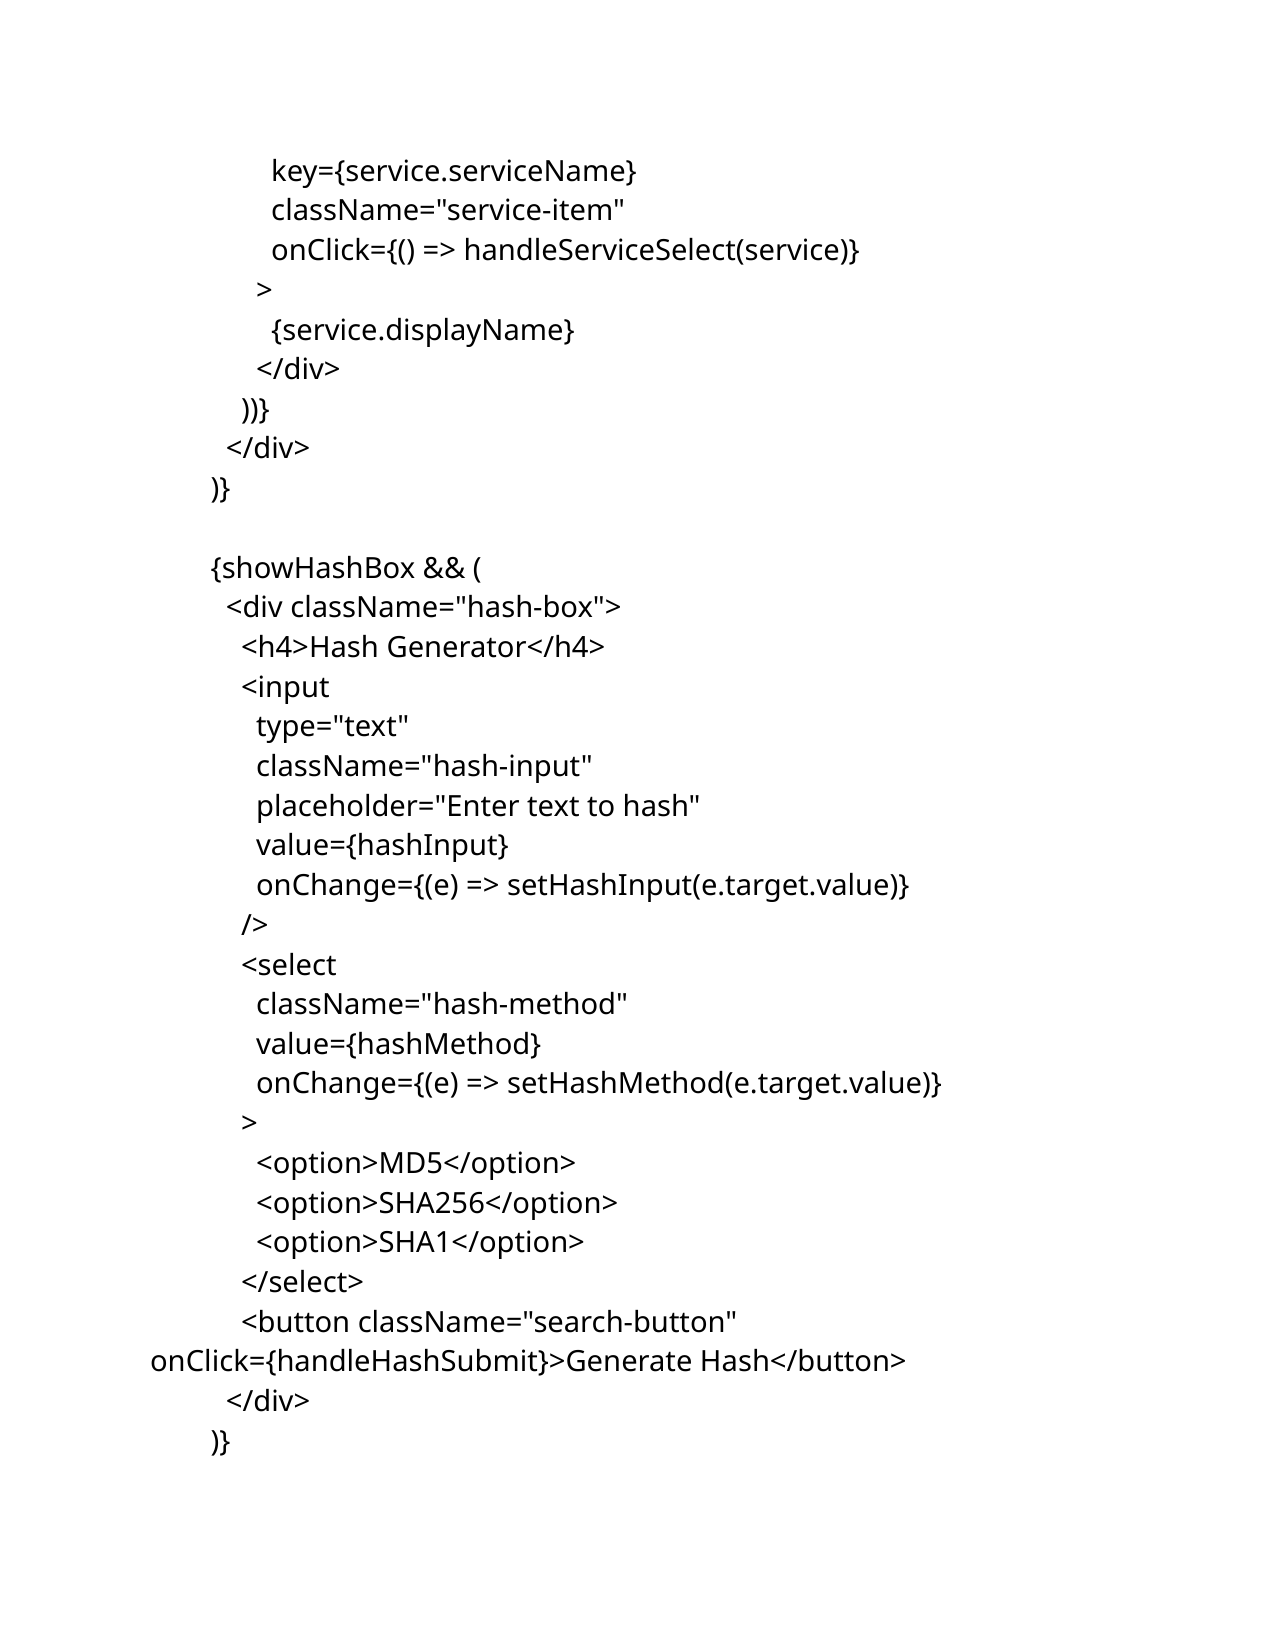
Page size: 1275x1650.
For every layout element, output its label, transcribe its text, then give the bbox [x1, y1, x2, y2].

text </div> [150, 1380, 1125, 1420]
text {showHashBox && ( [150, 547, 1125, 587]
text > [150, 269, 1125, 309]
text <div className="hash-box"> [150, 587, 1125, 626]
text <option>SHA1</option> [150, 1222, 1125, 1261]
text {service.displayName} [150, 309, 1125, 348]
text </div> [150, 428, 1125, 467]
text <option>SHA256</option> [150, 1182, 1125, 1222]
text > [150, 1102, 1125, 1142]
text <select [150, 944, 1125, 983]
text </div> [150, 348, 1125, 388]
text /> [150, 904, 1125, 944]
text onClick={() => handleServiceSelect(service)} [150, 229, 1125, 269]
text onChange={(e) => setHashMethod(e.target.value)} [150, 1063, 1125, 1102]
text </select> [150, 1261, 1125, 1301]
text )} [150, 467, 1125, 507]
text <input [150, 666, 1125, 706]
text className="hash-input" [150, 745, 1125, 785]
text placeholder="Enter text to hash" [150, 785, 1125, 825]
text ))} [150, 388, 1125, 428]
text type="text" [150, 706, 1125, 745]
text className="hash-method" [150, 983, 1125, 1023]
text key={service.serviceName} [150, 150, 1125, 190]
text value={hashInput} [150, 825, 1125, 864]
text <button className="search-button" onClick={handleHashSubmit}>Generate Hash</button> [150, 1301, 1125, 1380]
text onChange={(e) => setHashInput(e.target.value)} [150, 864, 1125, 904]
text <option>MD5</option> [150, 1142, 1125, 1182]
text className="service-item" [150, 190, 1125, 229]
text )} [150, 1420, 1125, 1460]
text value={hashMethod} [150, 1023, 1125, 1063]
text <h4>Hash Generator</h4> [150, 626, 1125, 666]
